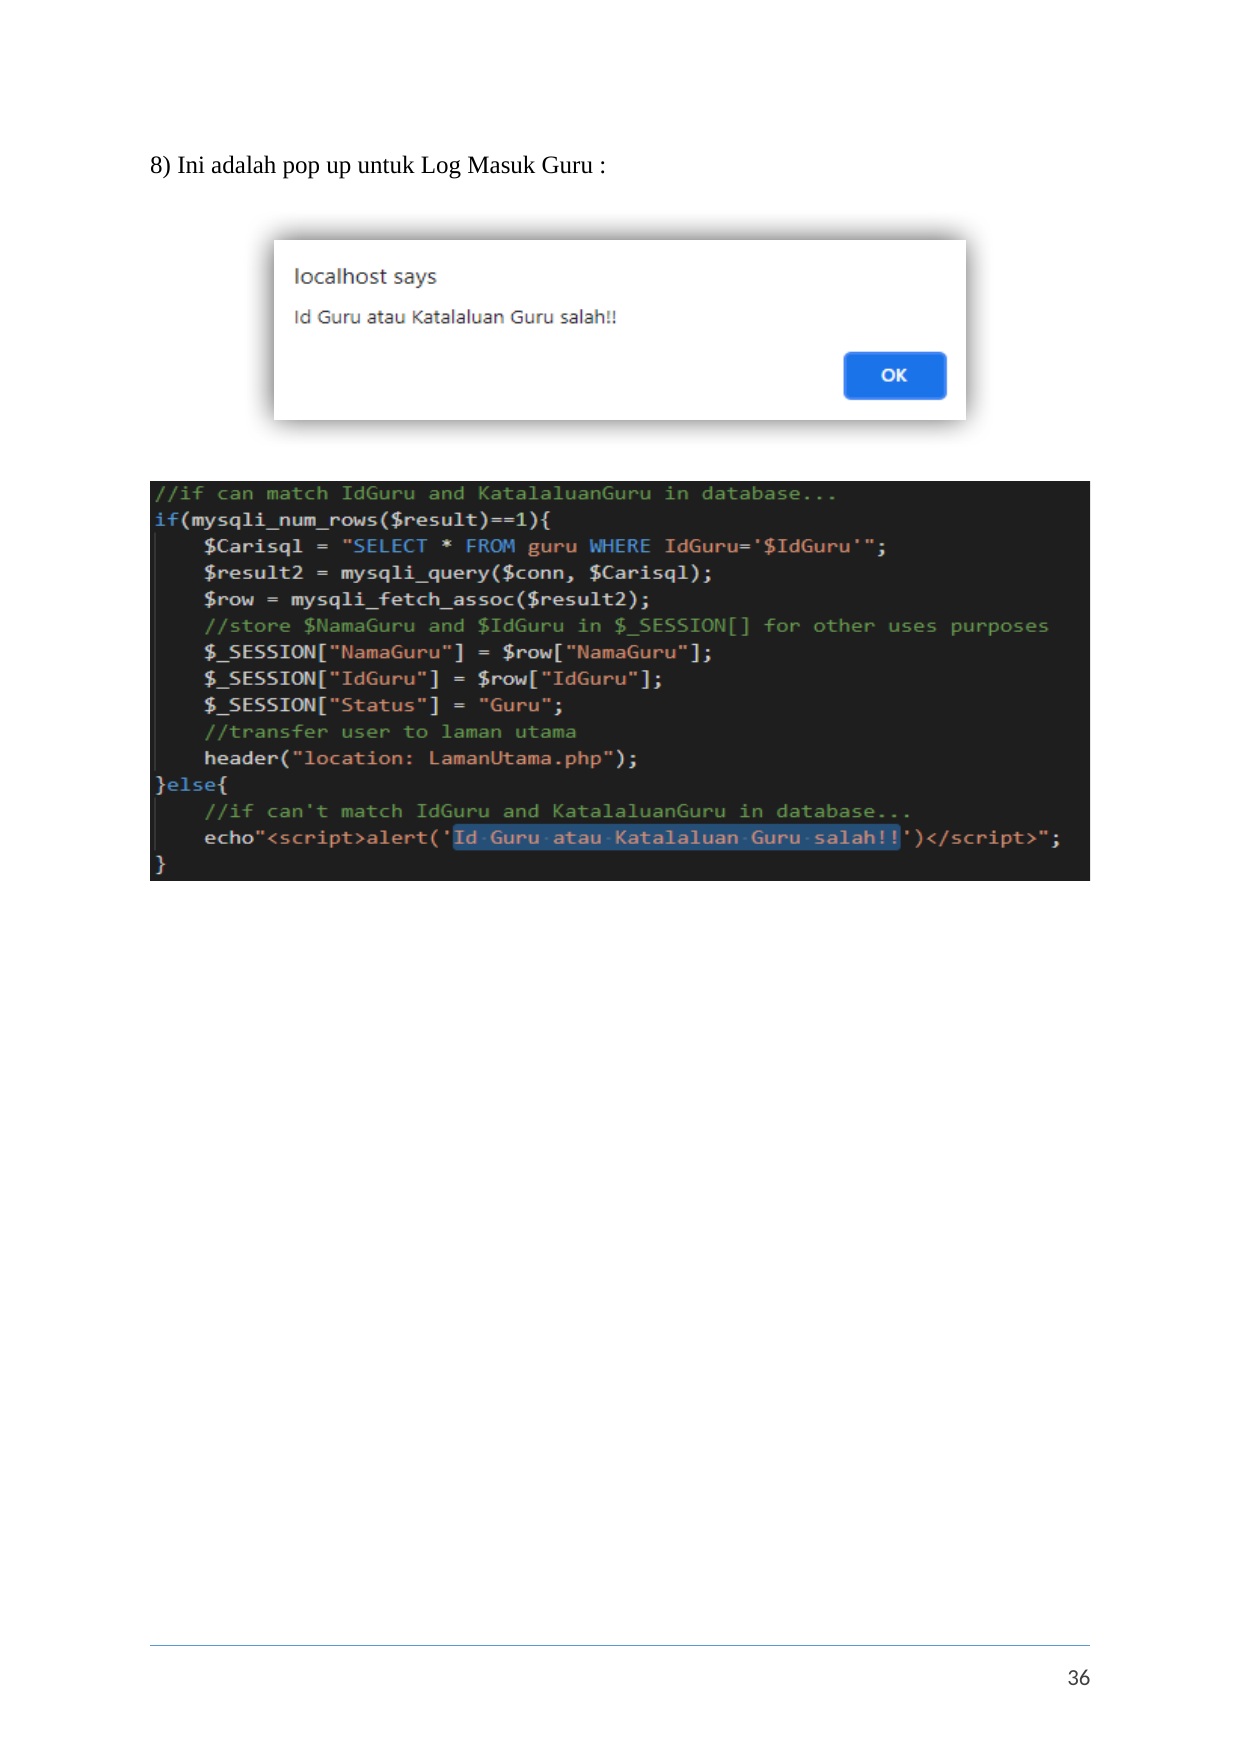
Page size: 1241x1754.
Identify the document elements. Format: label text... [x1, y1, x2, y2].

text 8) Ini adalah pop up untuk Log Masuk Guru : [150, 150, 1090, 179]
picture [274, 240, 966, 420]
picture [150, 481, 1091, 881]
